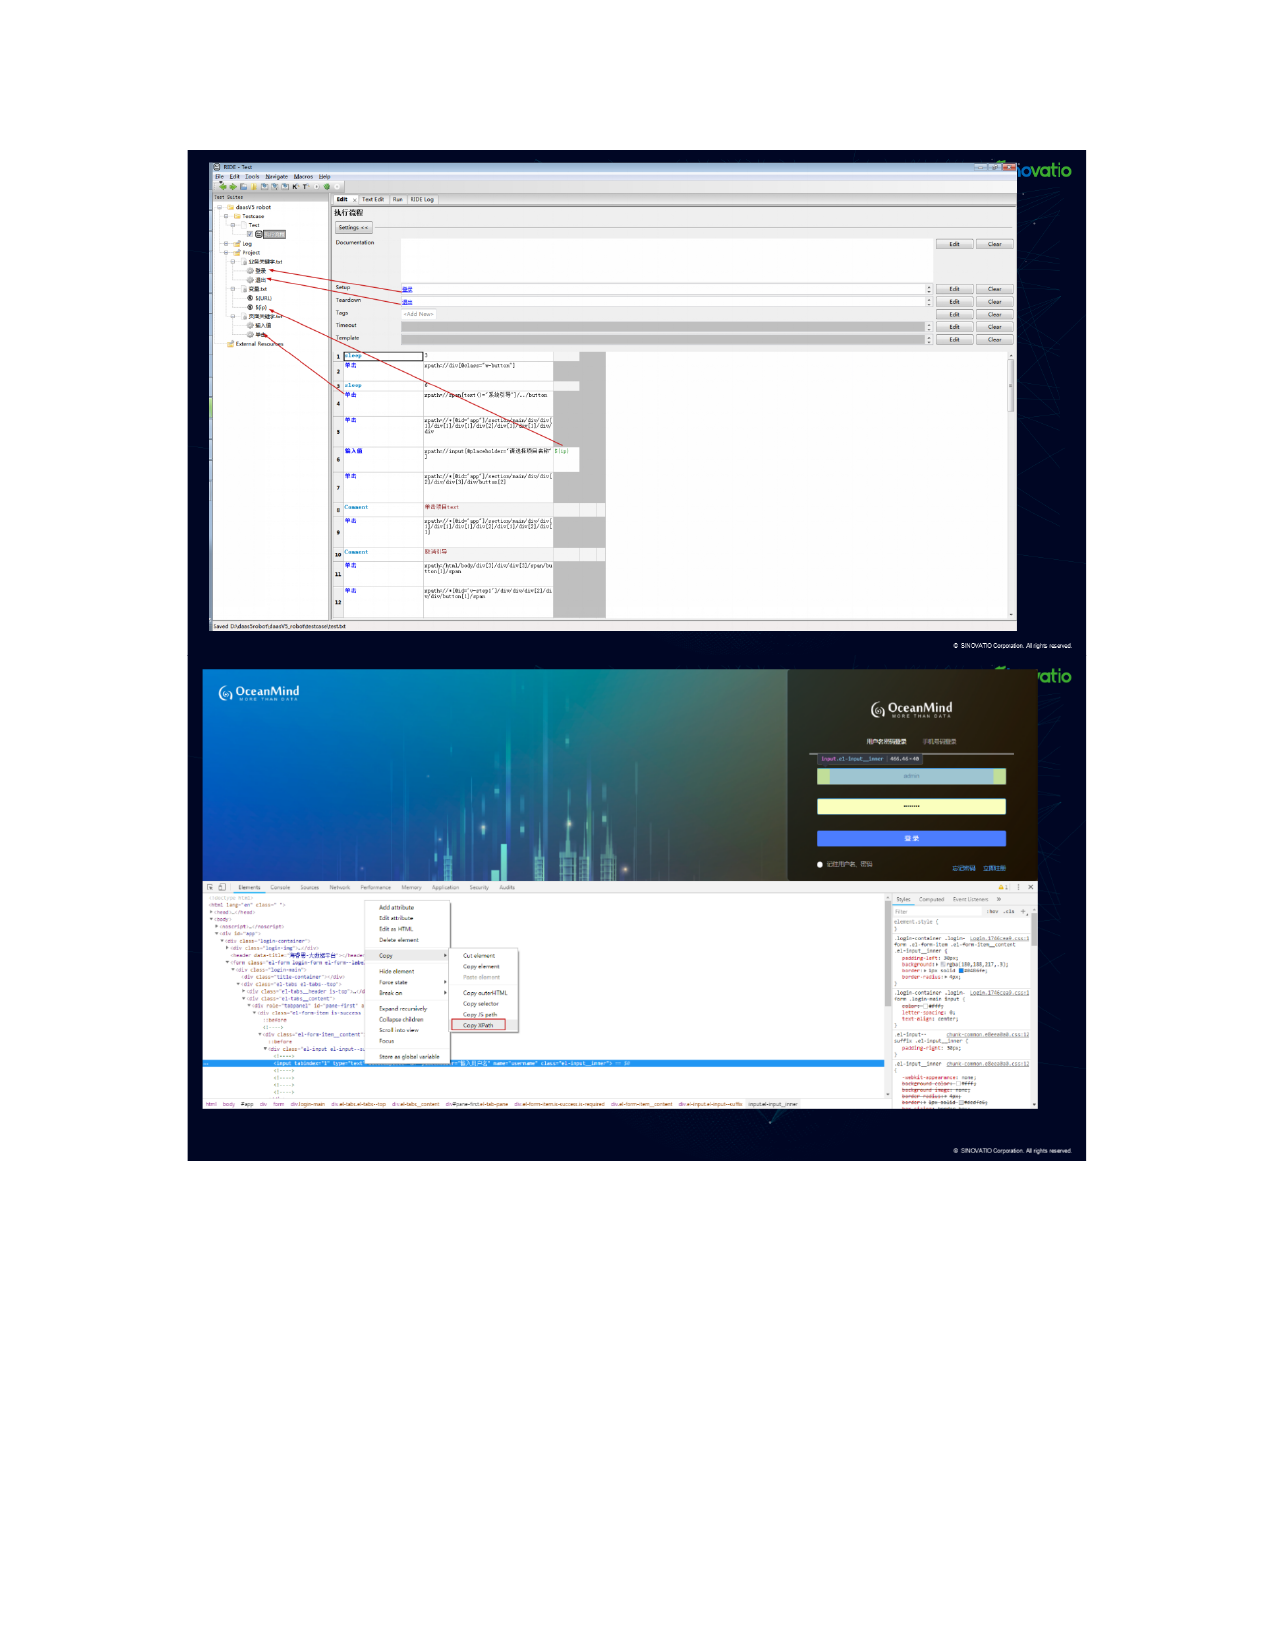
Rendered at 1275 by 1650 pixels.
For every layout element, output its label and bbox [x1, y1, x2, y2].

picture [187, 150, 1087, 1161]
